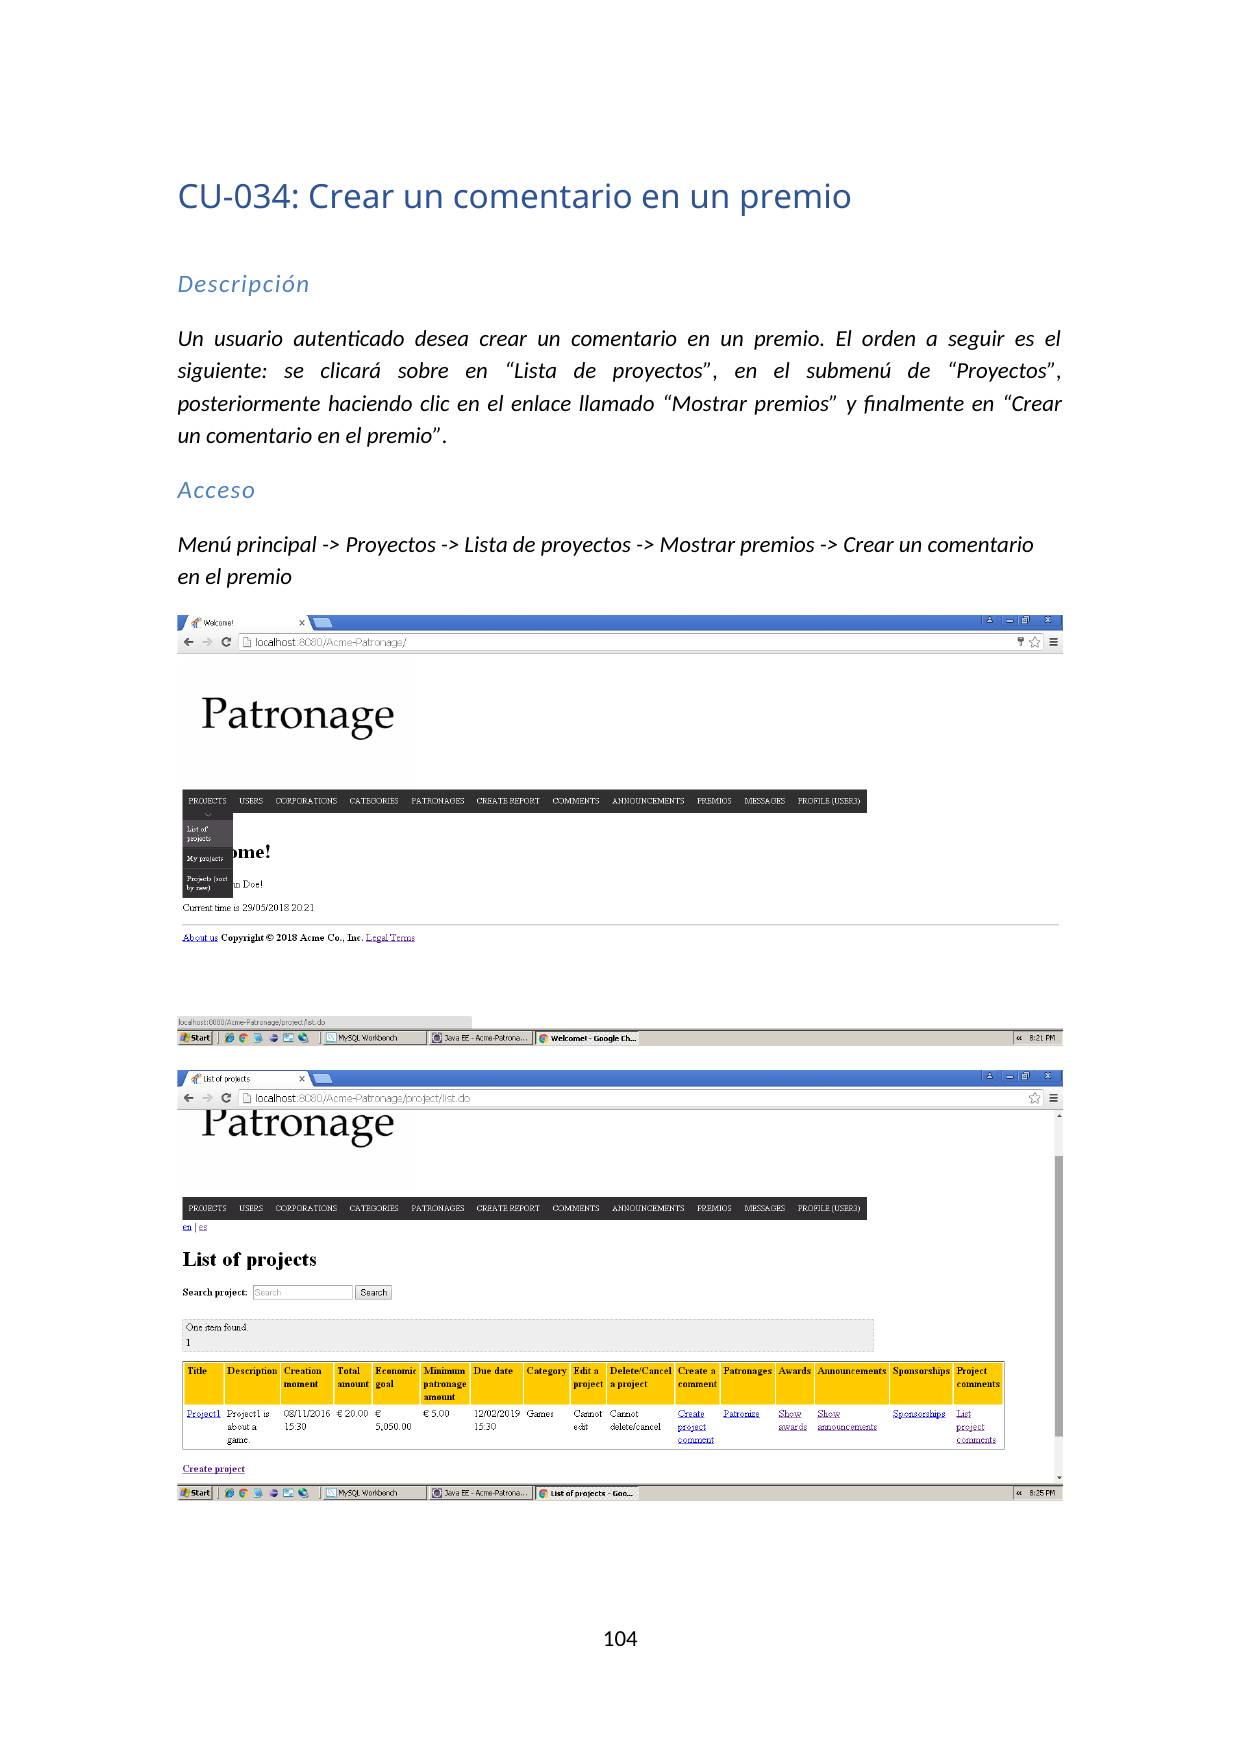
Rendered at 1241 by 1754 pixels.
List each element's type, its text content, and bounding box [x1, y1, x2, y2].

text Menú principal -> Proyectos -> Lista de proyectos -> Mostrar premios -> Crear un comentario en el premio [177, 530, 1063, 590]
picture [177, 1070, 1063, 1501]
picture [177, 615, 1063, 1046]
subtitle CU-034: Crear un comentario en un premio [177, 173, 1063, 218]
text Un usuario autenticado desea crear un comentario en un premio. El orden a seguir es el siguiente: se clicará sobre en “Lista de proyectos”, en el submenú de “Proyectos”, posteriormente haciendo clic en el enlace llamado “Mostrar premios” y finalmente en “Crear un comentario en el premio”. [177, 324, 1063, 449]
text Descripción [177, 268, 1063, 299]
text Acceso [177, 474, 1063, 504]
